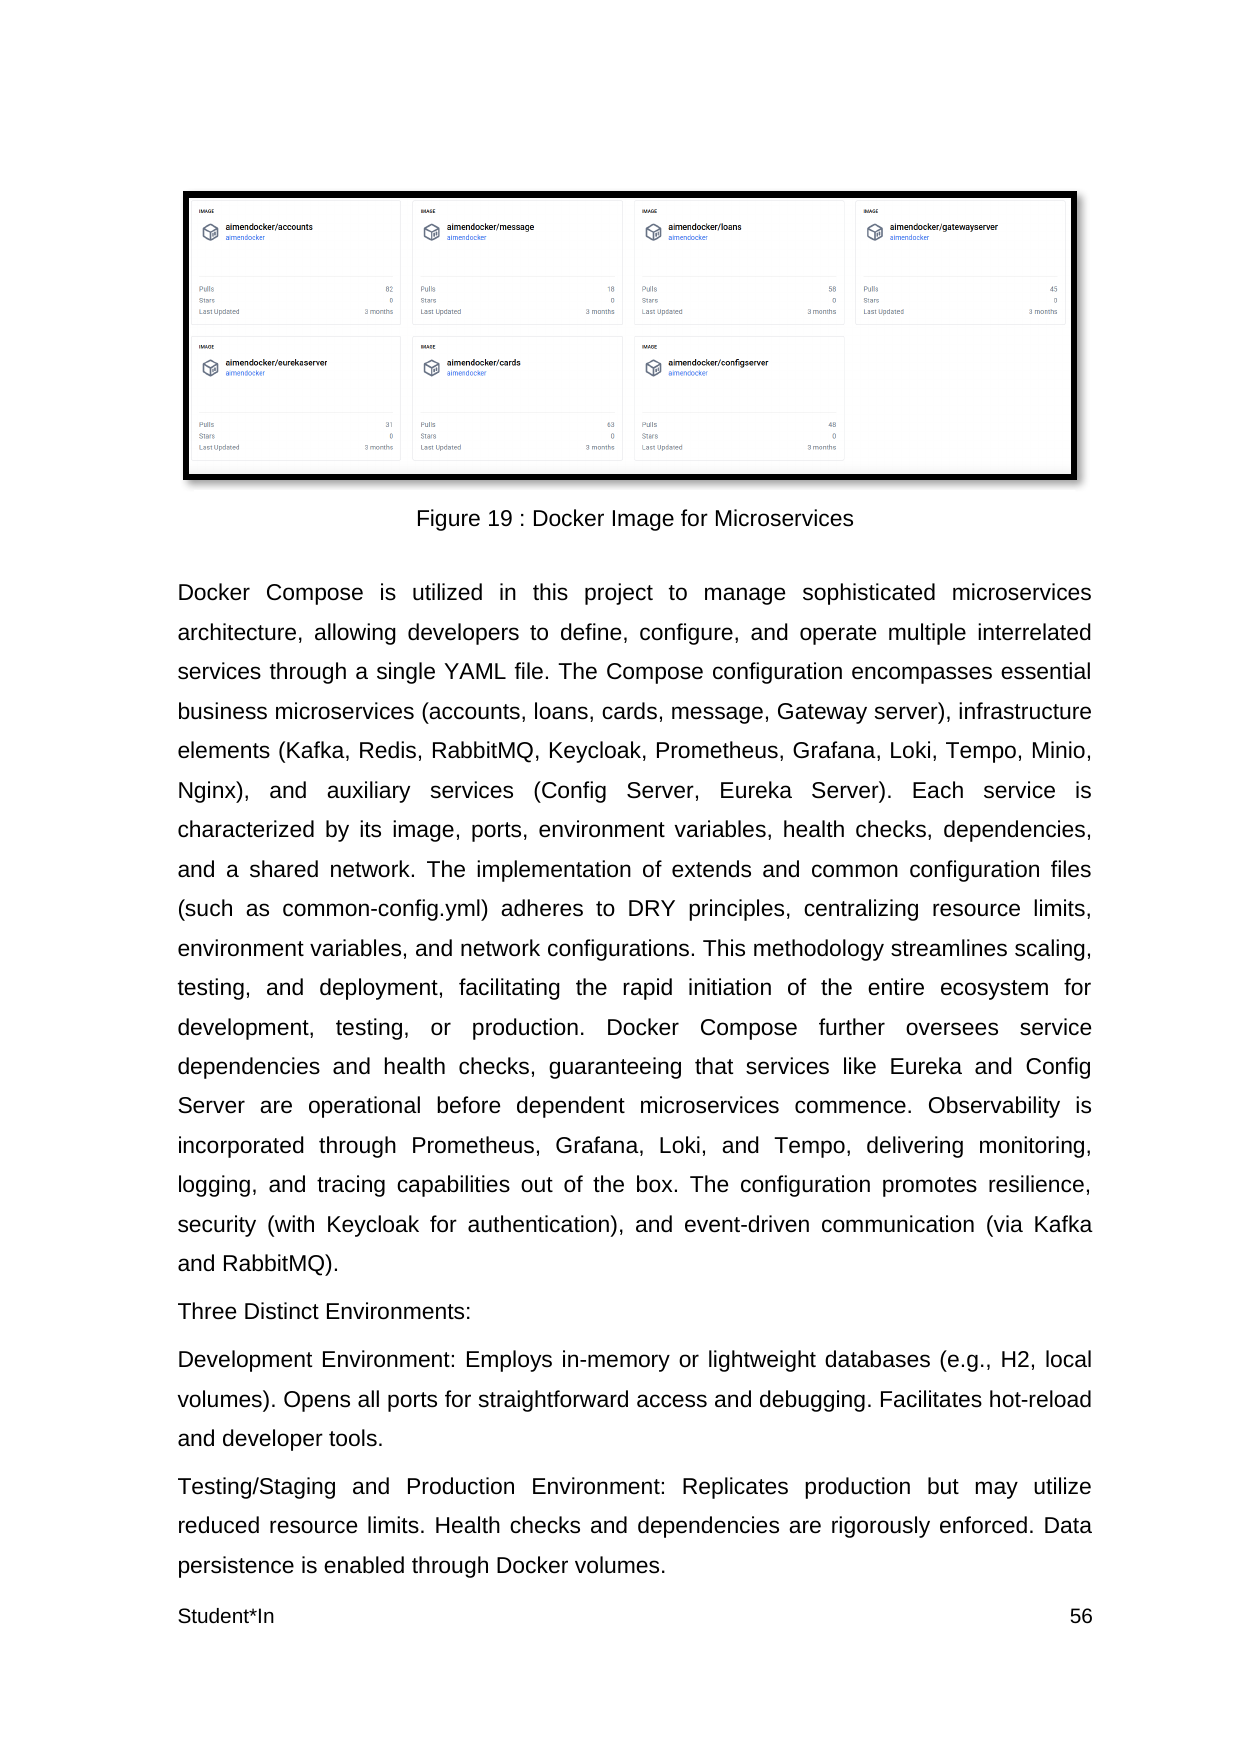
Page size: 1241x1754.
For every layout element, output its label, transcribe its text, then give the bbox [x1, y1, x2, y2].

text Testing/Staging and Production Environment: Replicates production but may utilize reduced resource limits. Health checks and dependencies are rigorously enforced. Data persistence is enabled through Docker volumes. [177, 1473, 1092, 1578]
picture [189, 198, 1071, 474]
text Three Distinct Environments: [177, 1298, 1092, 1324]
text Development Environment: Employs in-memory or lightweight databases (e.g., H2, local volumes). Opens all ports for straightforward access and debugging. Facilitates hot-reload and developer tools. [177, 1346, 1092, 1451]
text Docker Compose is utilized in this project to manage sophisticated microservices architecture, allowing developers to define, configure, and operate multiple interrelated services through a single YAML file. The Compose configuration encompasses essential business microservices (accounts, loans, cards, message, Gateway server), infrastructure elements (Kafka, Redis, RabbitMQ, Keycloak, Prometheus, Grafana, Loki, Tempo, Minio, Nginx), and auxiliary services (Config Server, Eureka Server). Each service is characterized by its image, ports, environment variables, health checks, dependencies, and a shared network. The implementation of extends and common configuration files (such as common-config.yml) adheres to DRY principles, centralizing resource limits, environment variables, and network configurations. This methodology streamlines scaling, testing, and deployment, facilitating the rapid initiation of the entire ecosystem for development, testing, or production. Docker Compose further oversees service dependencies and health checks, guaranteeing that services like Eureka and Config Server are operational before dependent microservices commence. Observability is incorporated through Prometheus, Grafana, Loki, and Tempo, delivering monitoring, logging, and tracing capabilities out of the box. The configuration promotes resilience, security (with Keycloak for authentication), and event-driven communication (via Kafka and RabbitMQ). [177, 579, 1092, 1277]
